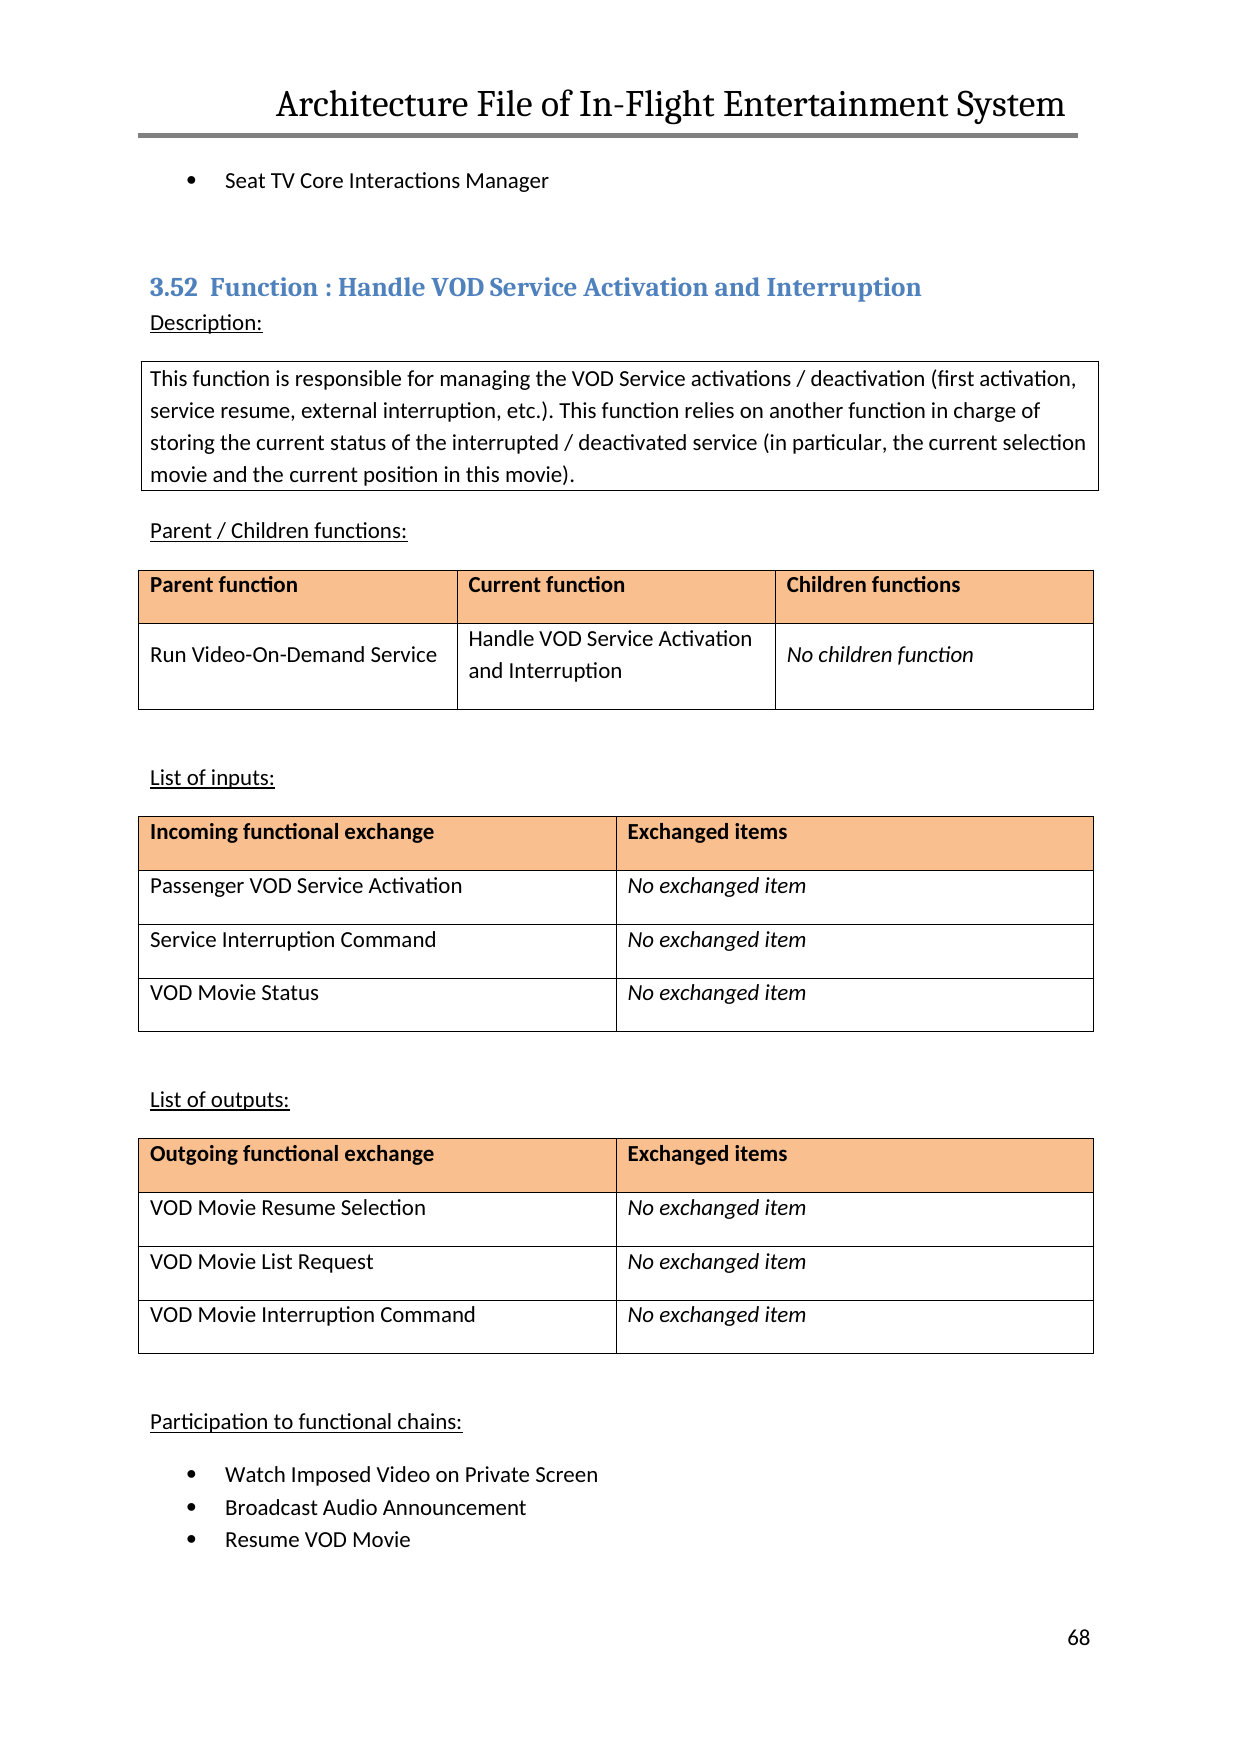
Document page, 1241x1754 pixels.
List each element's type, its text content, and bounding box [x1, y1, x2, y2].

subtitle Function : Handle VOD Service Activation and Interruption [150, 272, 1090, 303]
table_header No exchanged item [617, 1193, 1093, 1246]
list Seat TV Core Interactions Manager [187, 166, 1090, 194]
text List of outputs: [150, 1085, 1090, 1113]
table_header Incoming functional exchange [139, 817, 616, 870]
table_cell Handle VOD Service Activation and Interruption [458, 624, 775, 709]
table_header Service Interruption Command [139, 925, 616, 977]
table_header Parent function [139, 571, 457, 623]
table_header VOD Movie Resume Selection [139, 1193, 616, 1246]
table_cell Run Video-On-Demand Service [139, 624, 457, 709]
text Participation to functional chains: [150, 1407, 1090, 1435]
table_header No exchanged item [617, 979, 1093, 1031]
table_header Children functions [776, 571, 1093, 623]
text This function is responsible for managing the VOD Service activations / deactivation (first activation, service resume, external interruption, etc.). This function relies on another function in charge of storing the current status of the interrupted / deactivated service (in particular, the current selection movie and the current position in this movie). [142, 362, 1098, 490]
table_cell No children function [776, 624, 1093, 709]
list Resume VOD Movie [187, 1525, 1090, 1553]
table_header No exchanged item [617, 1247, 1093, 1299]
text List of inputs: [150, 763, 1090, 791]
list Broadcast Audio Announcement [187, 1493, 1090, 1521]
table_header VOD Movie Interruption Command [139, 1301, 616, 1353]
table_header Passenger VOD Service Activation [139, 871, 616, 924]
table_header No exchanged item [617, 871, 1093, 924]
table_header No exchanged item [617, 925, 1093, 977]
text Parent / Children functions: [150, 516, 1090, 544]
table_header Current function [458, 571, 775, 623]
table_header No exchanged item [617, 1301, 1093, 1353]
table_header Outgoing functional exchange [139, 1139, 616, 1192]
list Watch Imposed Video on Private Screen [187, 1460, 1090, 1488]
text Description: [150, 308, 1090, 336]
table_header VOD Movie Status [139, 979, 616, 1031]
table_header Exchanged items [617, 1139, 1093, 1192]
table_header VOD Movie List Request [139, 1247, 616, 1299]
table_header Exchanged items [617, 817, 1093, 870]
